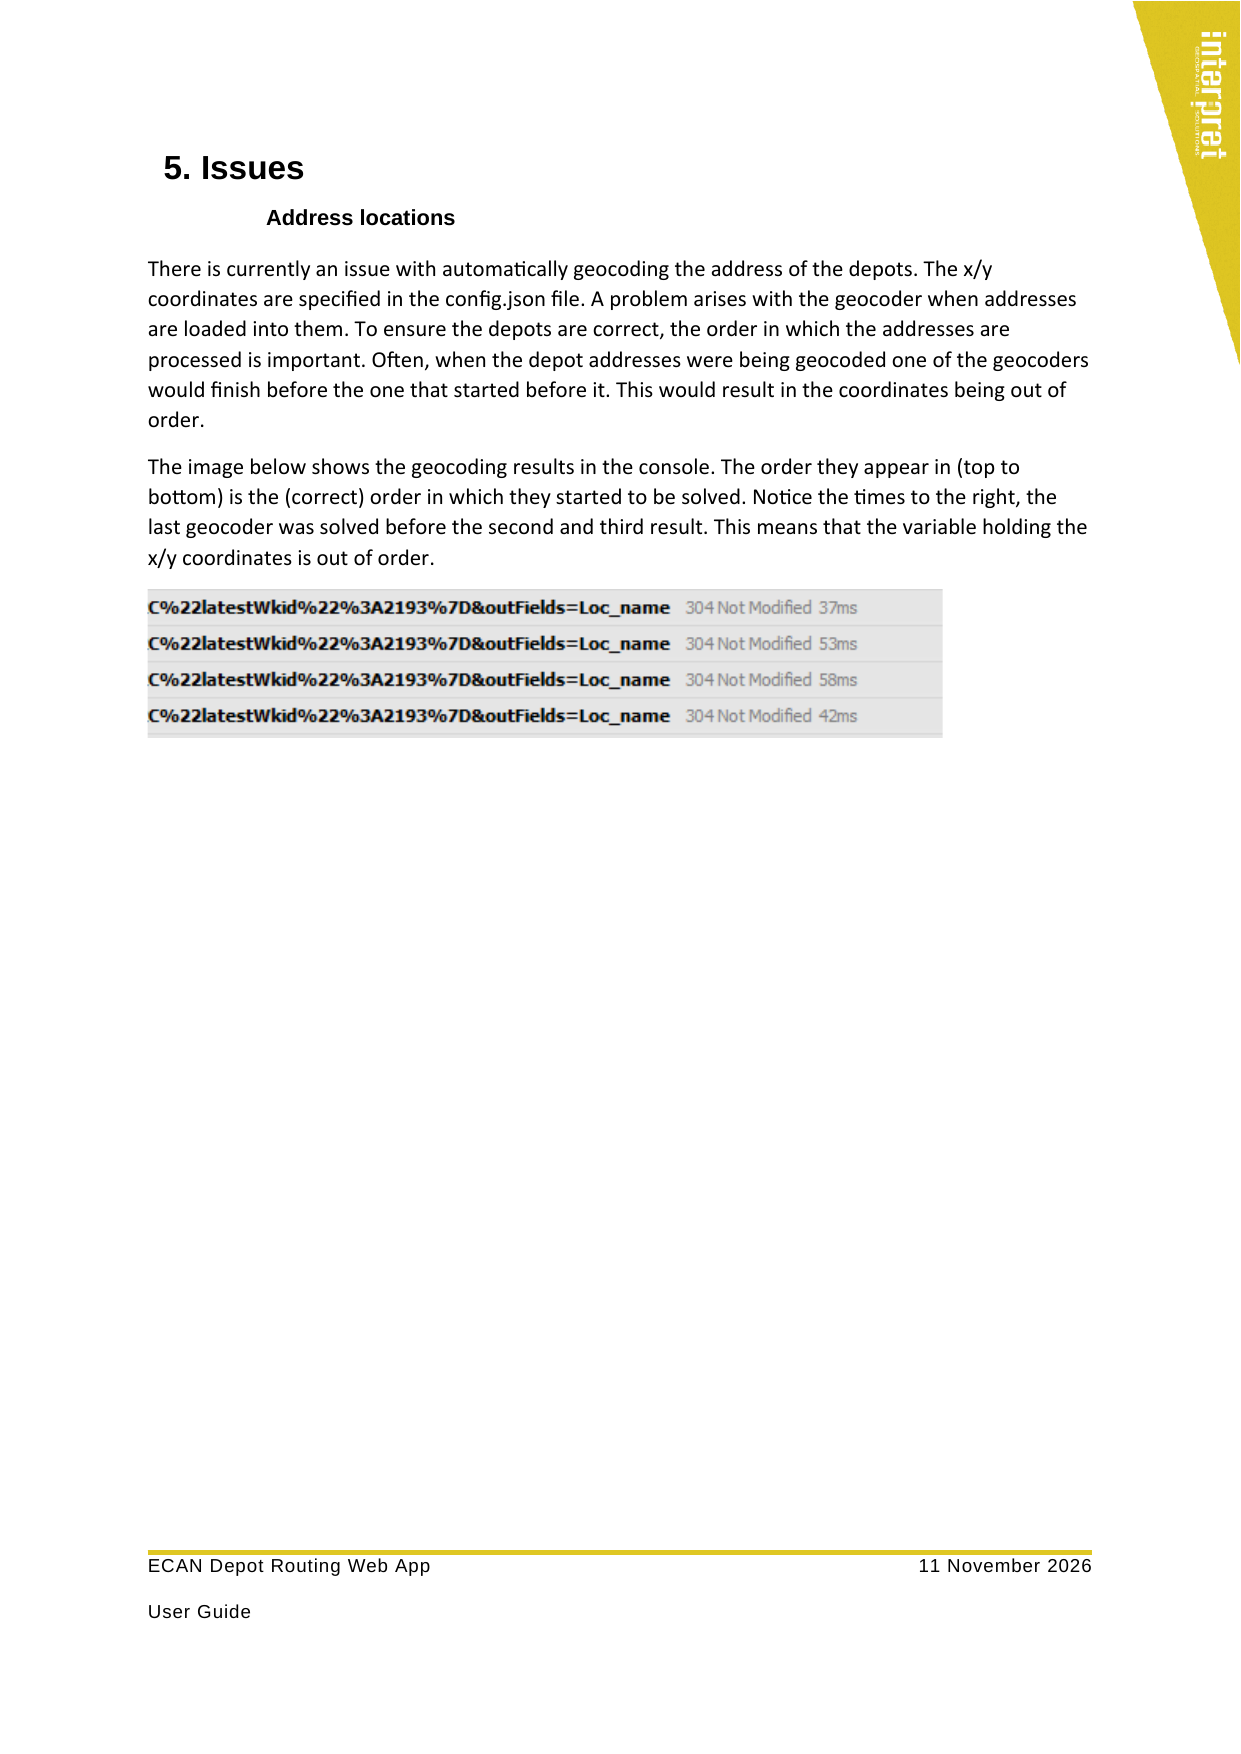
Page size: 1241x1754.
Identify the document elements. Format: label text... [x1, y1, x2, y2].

subtitle Issues [163, 148, 1092, 186]
picture [147, 589, 943, 738]
picture [1130, 1, 1240, 378]
subtitle Address locations [266, 204, 1092, 229]
text There is currently an issue with automatically geocoding the address of the depots. The x/y coordinates are specified in the config.json file. A problem arises with the geocoder when addresses are loaded into them. To ensure the depots are correct, the order in which the addresses are processed is important. Often, when the depot addresses were being geocoded one of the geocoders would finish before the one that started before it. This would result in the coordinates being out of order. [148, 254, 1092, 433]
text The image below shows the geocoding results in the console. The order they appear in (top to bottom) is the (correct) order in which they started to be solved. Notice the times to the right, the last geocoder was solved before the second and third result. This means that the variable holding the x/y coordinates is out of order. [148, 452, 1092, 571]
